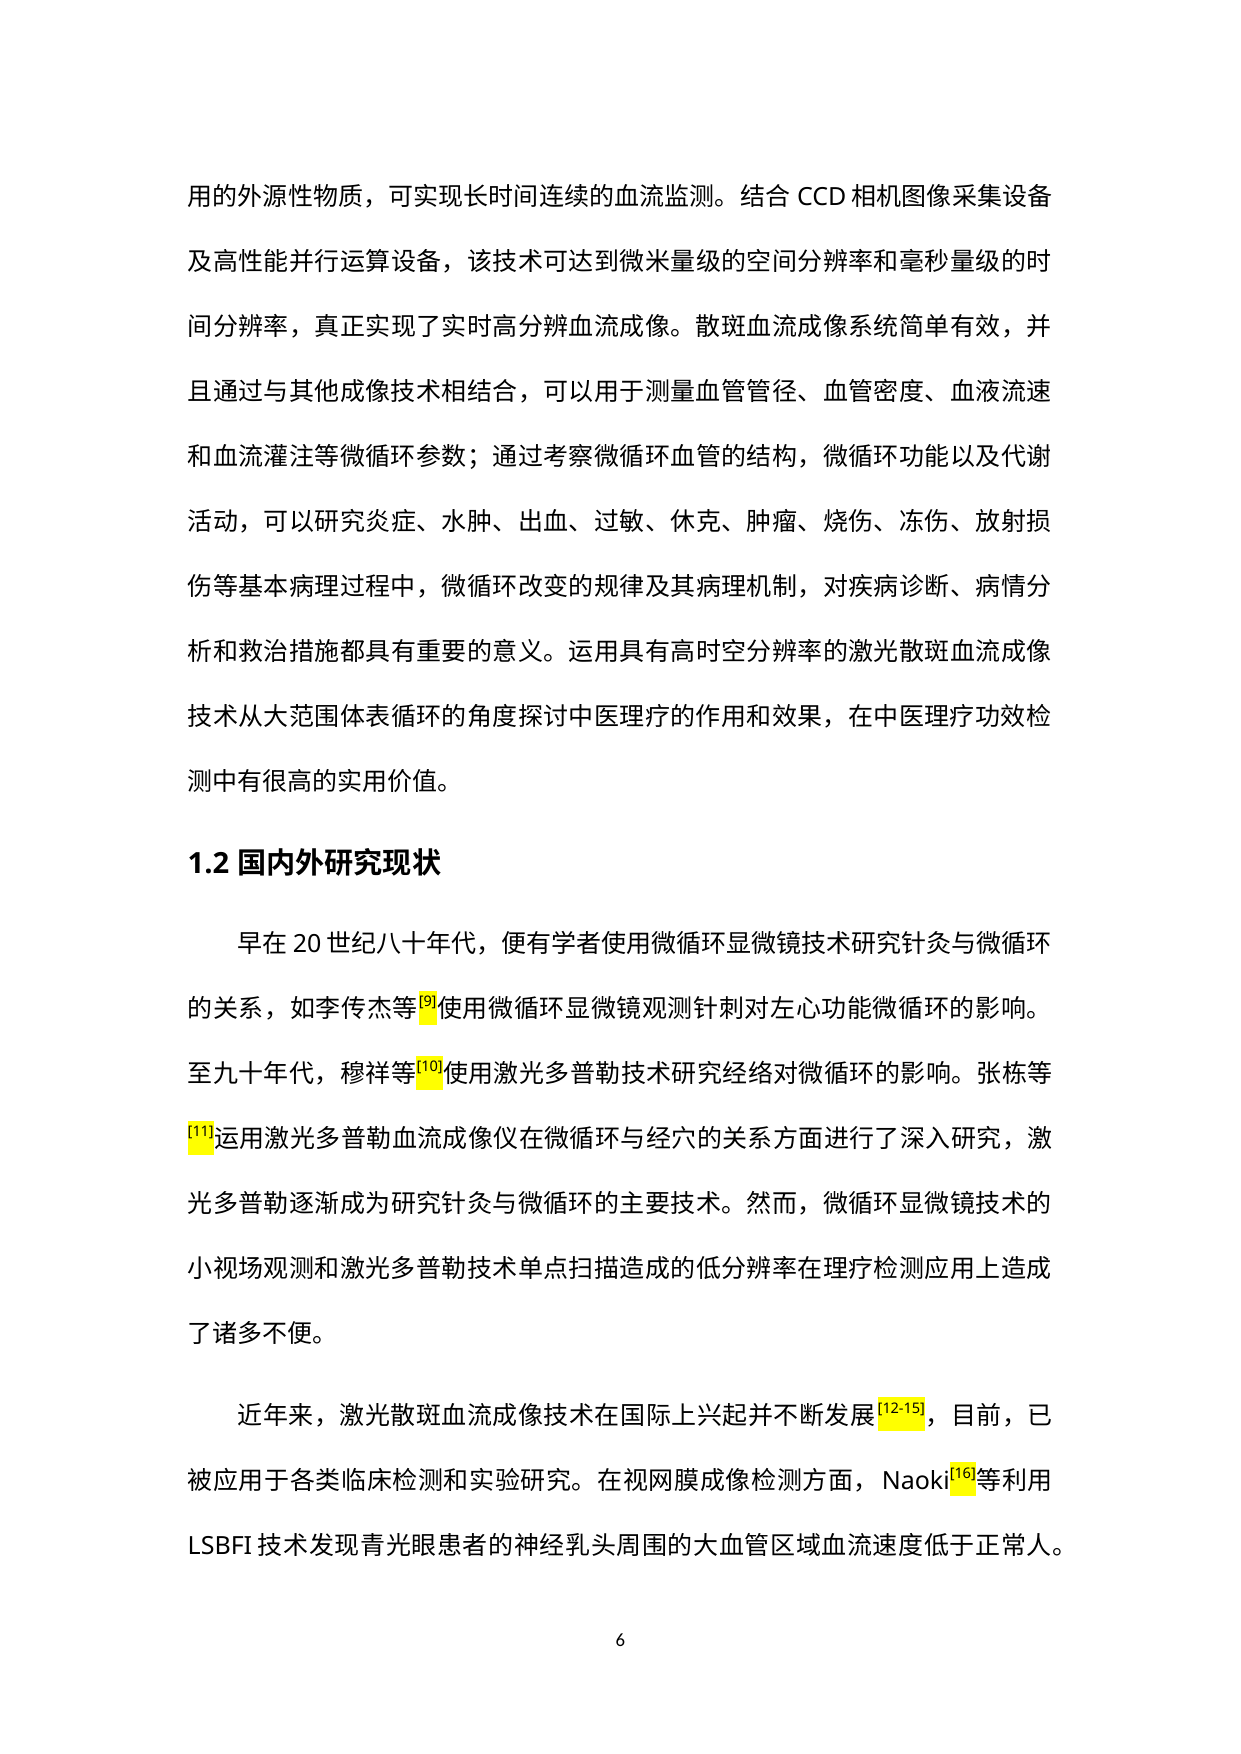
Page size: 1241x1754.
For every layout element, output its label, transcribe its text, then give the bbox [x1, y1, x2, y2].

text 1.2 国内外研究现状 [187, 828, 1053, 893]
text 早在20世纪八十年代，便有学者使用微循环显微镜技术研究针灸与微循环的关系，如李传杰等[9]使用微循环显微镜观测针刺对左心功能微循环的影响。至九十年代，穆祥等[10]使用激光多普勒技术研究经络对微循环的影响。张栋等[11]运用激光多普勒血流成像仪在微循环与经穴的关系方面进行了深入研究，激光多普勒逐渐成为研究针灸与微循环的主要技术。然而，微循环显微镜技术的小视场观测和激光多普勒技术单点扫描造成的低分辨率在理疗检测应用上造成了诸多不便。 [187, 909, 1053, 1364]
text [187, 162, 1053, 812]
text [187, 1381, 1053, 1576]
